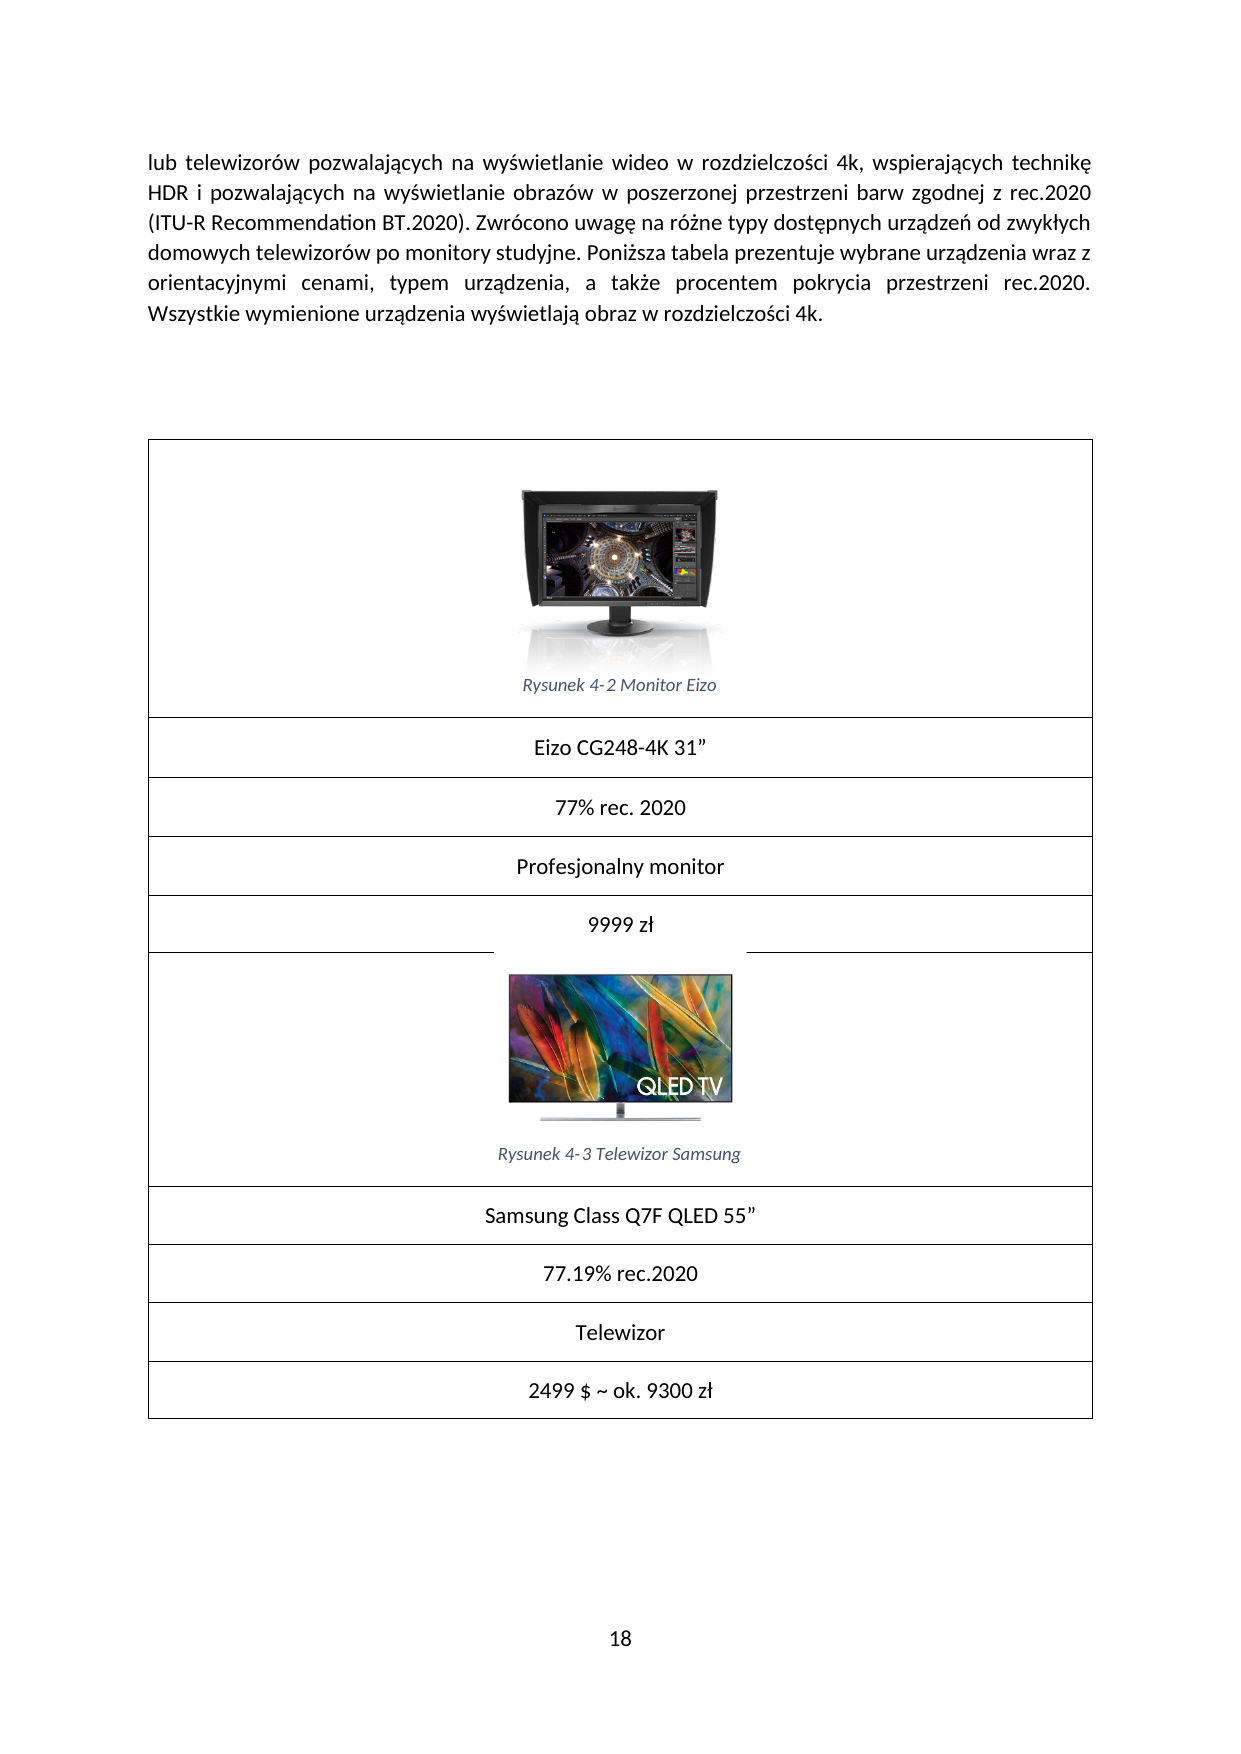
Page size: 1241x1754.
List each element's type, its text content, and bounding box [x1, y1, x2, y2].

table_cell Profesjonalny monitor [149, 837, 1092, 895]
table_cell 77.19% rec.2020 [149, 1245, 1092, 1302]
picture [506, 440, 734, 673]
table_cell 2499 $ ~ ok. 9300 zł [149, 1362, 1092, 1418]
table_cell 9999 zł [149, 896, 1092, 952]
table_cell 77% rec. 2020 [149, 778, 1092, 836]
picture [494, 952, 747, 1143]
table_cell Telewizor [149, 1303, 1092, 1361]
table_cell Samsung Class Q7F QLED 55” [149, 1187, 1092, 1243]
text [148, 148, 1093, 327]
table_cell Eizo CG248-4K 31” [149, 718, 1092, 777]
